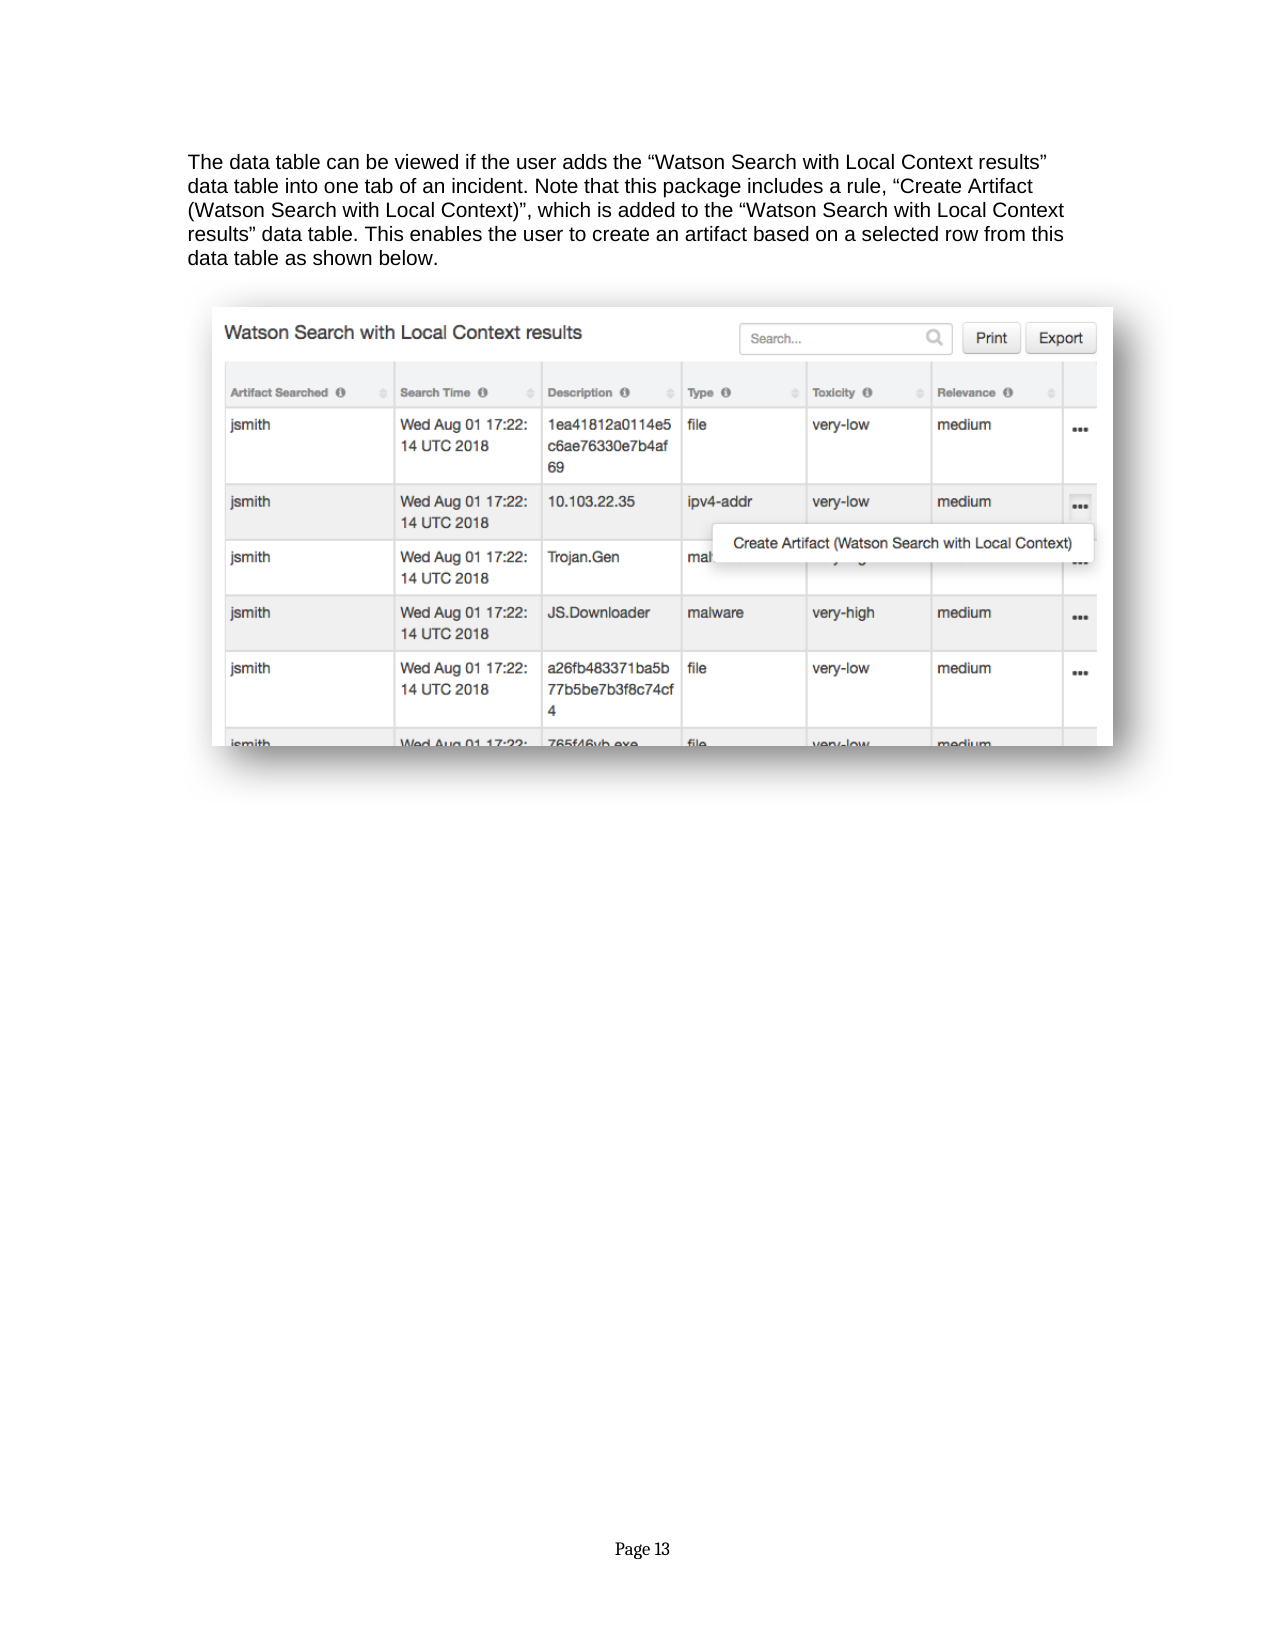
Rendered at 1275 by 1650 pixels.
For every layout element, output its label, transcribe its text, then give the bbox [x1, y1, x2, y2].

picture [212, 307, 1113, 746]
text The data table can be viewed if the user adds the “Watson Search with Local Context results” data table into one tab of an incident. Note that this package includes a rule, “Create Artifact (Watson Search with Local Context)”, which is added to the “Watson Search with Local Context results” data table. This enables the user to create an artifact based on a selected row from this data table as shown below. [187, 150, 1087, 270]
